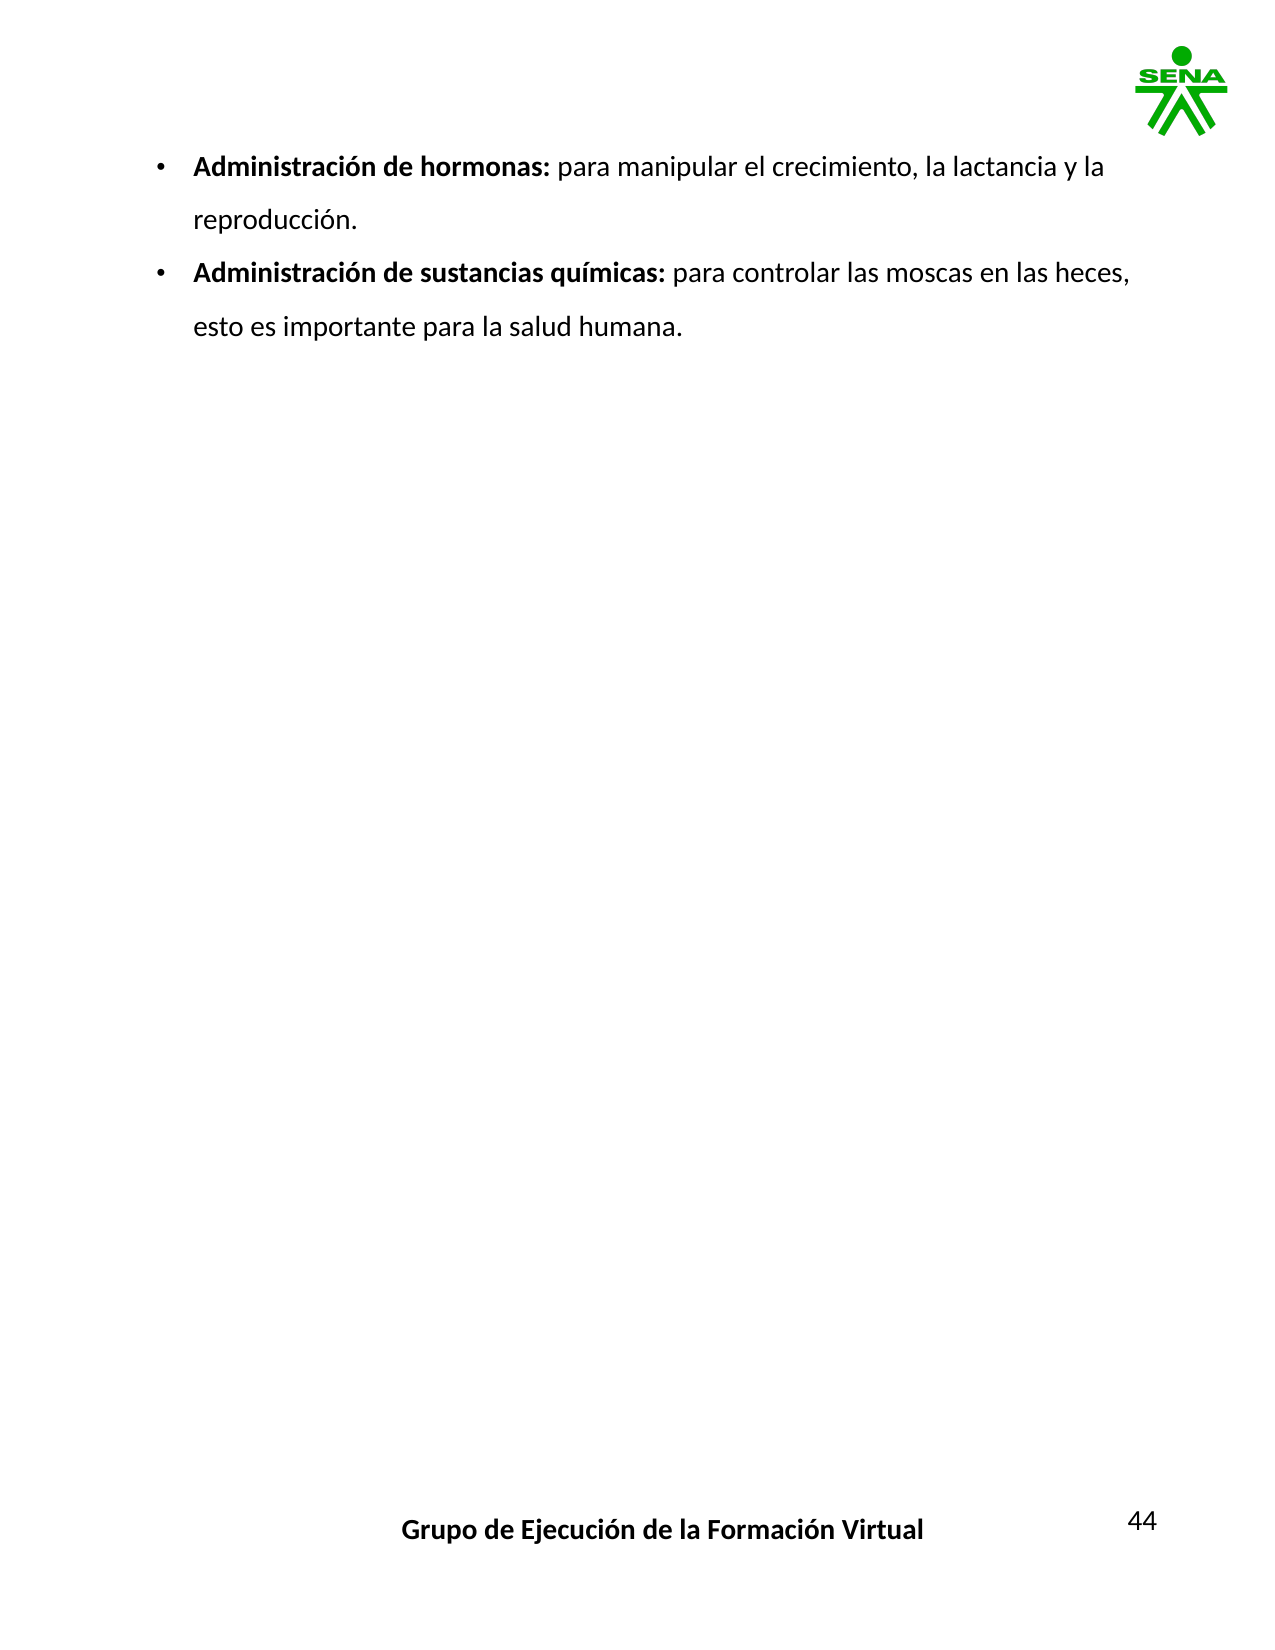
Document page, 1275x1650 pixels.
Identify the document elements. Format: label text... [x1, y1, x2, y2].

list Administración de hormonas: para manipular el crecimiento, la lactancia y la reproducción. [156, 148, 1157, 237]
picture [1135, 46, 1228, 136]
list Administración de sustancias químicas: para controlar las moscas en las heces, esto es importante para la salud humana. [156, 254, 1157, 344]
